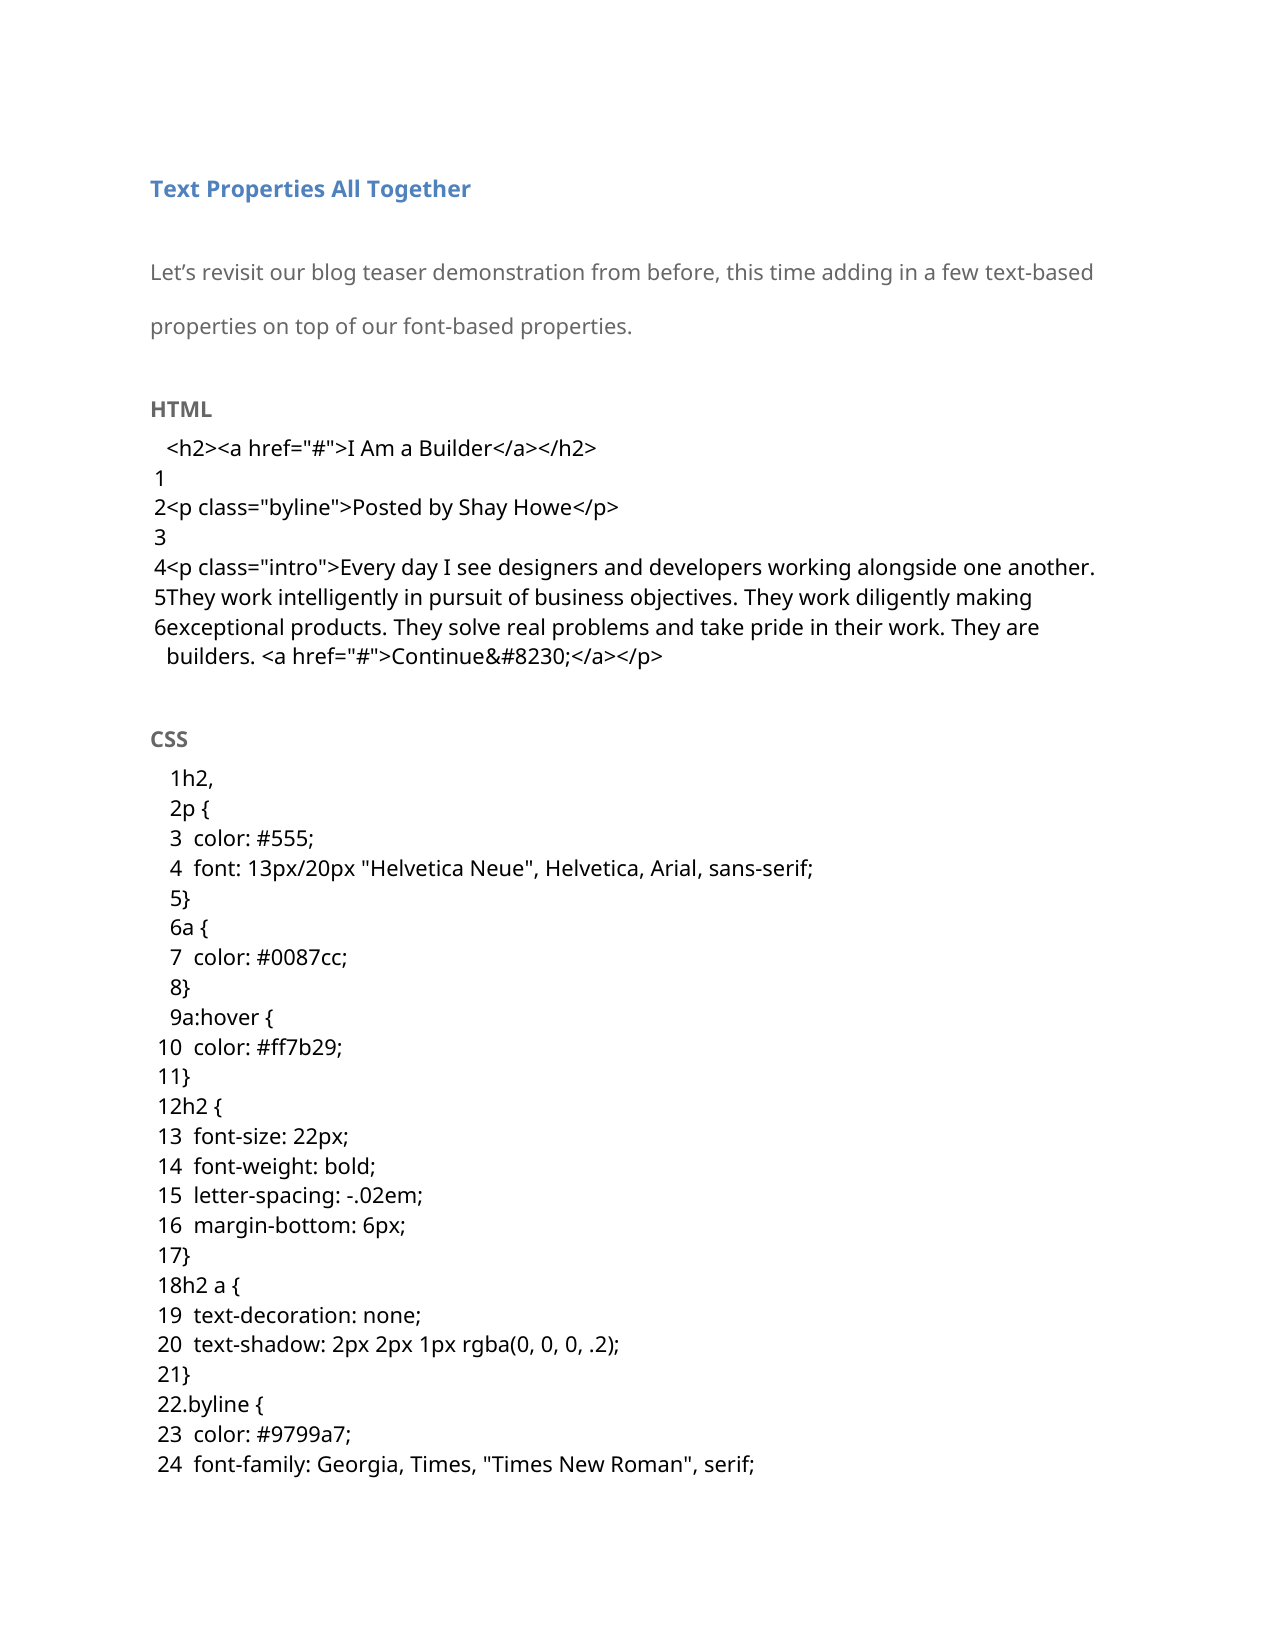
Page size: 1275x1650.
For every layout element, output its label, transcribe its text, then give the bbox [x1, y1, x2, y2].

subtitle Text Properties All Together [150, 150, 1125, 204]
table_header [149, 763, 182, 1478]
subtitle CSS [150, 700, 1125, 754]
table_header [182, 763, 1123, 1478]
table_header <h2><a href="#">I Am a Builder</a></h2> <p class="byline">Posted by Shay Howe</p> <p class="intro">Every day I see designers and developers working alongside one another. They work intelligently in pursuit of business objectives. They work diligently making exceptional products. They solve real problems and take pride in their work. They are builders. <a href="#">Continue&#8230;</a></p> [166, 433, 1123, 671]
table_header 1 2 3 4 5 6 [149, 433, 166, 671]
text Let’s revisit our blog teaser demonstration from before, this time adding in a few text-based properties on top of our font-based properties. [150, 233, 1125, 340]
subtitle HTML [150, 369, 1125, 423]
